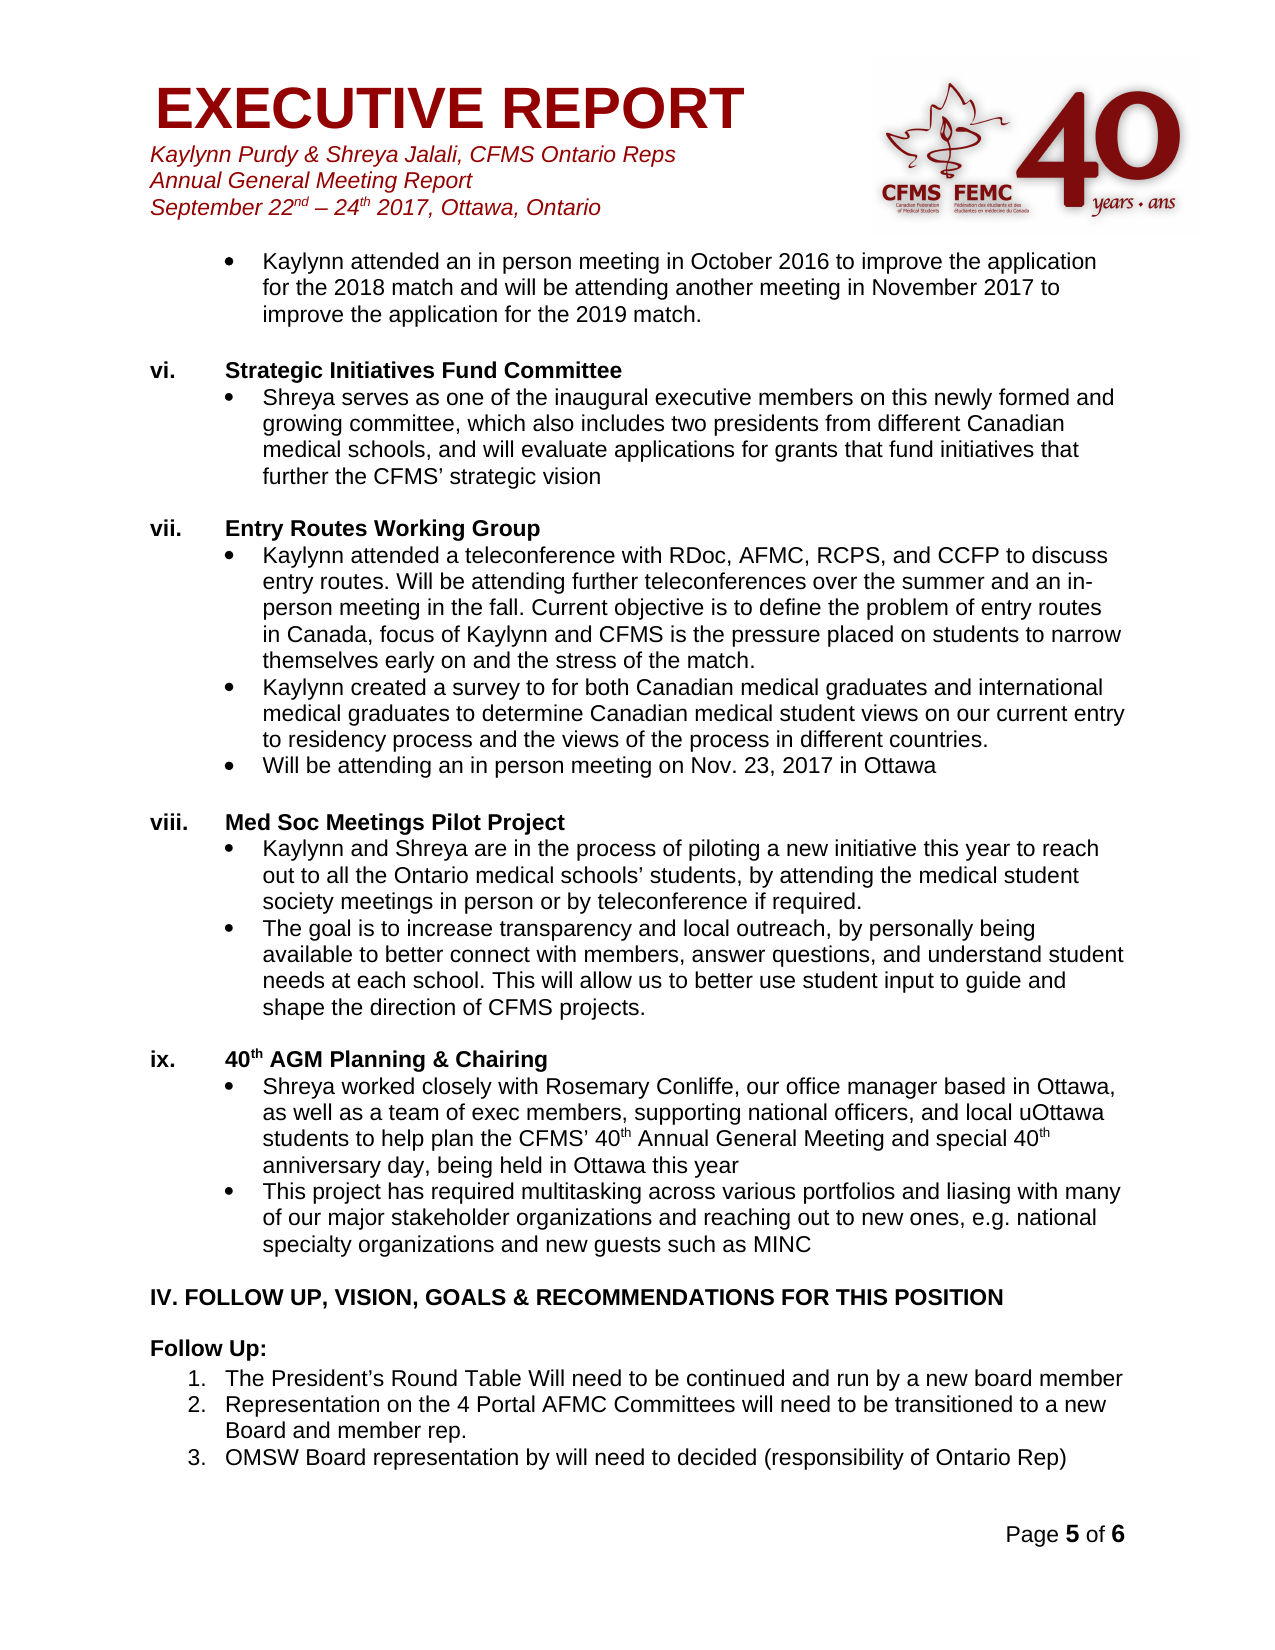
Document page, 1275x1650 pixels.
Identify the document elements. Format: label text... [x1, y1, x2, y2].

list Entry Routes Working Group [150, 515, 1125, 542]
list The President’s Round Table Will need to be continued and run by a new board member [187, 1365, 1125, 1391]
text IV. FOLLOW UP, VISION, GOALS & RECOMMENDATIONS FOR THIS POSITION [150, 1283, 1125, 1310]
list Shreya serves as one of the inaugural executive members on this newly formed and growing committee, which also includes two presidents from different Canadian medical schools, and will evaluate applications for grants that fund initiatives that further the CFMS’ strategic vision [225, 383, 1125, 489]
list Representation on the 4 Portal AFMC Committees will need to be transitioned to a new Board and member rep. [187, 1391, 1125, 1444]
list Will be attending an in person meeting on Nov. 23, 2017 in Ottawa [225, 752, 1125, 779]
list 40th AGM Planning & Chairing [150, 1046, 1125, 1073]
list Kaylynn attended an in person meeting in October 2016 to improve the application for the 2018 match and will be attending another meeting in November 2017 to improve the application for the 2019 match. [225, 248, 1125, 327]
list Kaylynn created a survey to for both Canadian medical graduates and international medical graduates to determine Canadian medical student views on our current entry to residency process and the views of the process in different countries. [225, 673, 1125, 752]
text Follow Up: [150, 1334, 1125, 1361]
list The goal is to increase transparency and local outreach, by personally being available to better connect with members, answer questions, and understand student needs at each school. This will allow us to better use student input to guide and shape the direction of CFMS projects. [225, 914, 1125, 1020]
list This project has required multitasking across various portfolios and liasing with many of our major stakeholder organizations and reaching out to new ones, e.g. national specialty organizations and new guests such as MINC [225, 1178, 1125, 1257]
list Shreya worked closely with Rosemary Conliffe, our office manager based in Ottawa, as well as a team of exec members, supporting national officers, and local uOttawa students to help plan the CFMS’ 40th Annual General Meeting and special 40th anniversary day, being held in Ottawa this year [225, 1073, 1125, 1178]
list OMSW Board representation by will need to decided (responsibility of Ontario Rep) [187, 1444, 1125, 1470]
list Kaylynn attended a teleconference with RDoc, AFMC, RCPS, and CCFP to discuss entry routes. Will be attending further teleconferences over the summer and an in-person meeting in the fall. Current objective is to define the problem of entry routes in Canada, focus of Kaylynn and CFMS is the pressure placed on students to narrow themselves early on and the stress of the match. [225, 542, 1125, 673]
picture [870, 57, 1199, 236]
list Strategic Initiatives Fund Committee [150, 357, 1125, 383]
list Kaylynn and Shreya are in the process of piloting a new initiative this year to reach out to all the Ontario medical schools’ students, by attending the medical student society meetings in person or by teleconference if required. [225, 835, 1125, 914]
list Med Soc Meetings Pilot Project [150, 809, 1125, 835]
